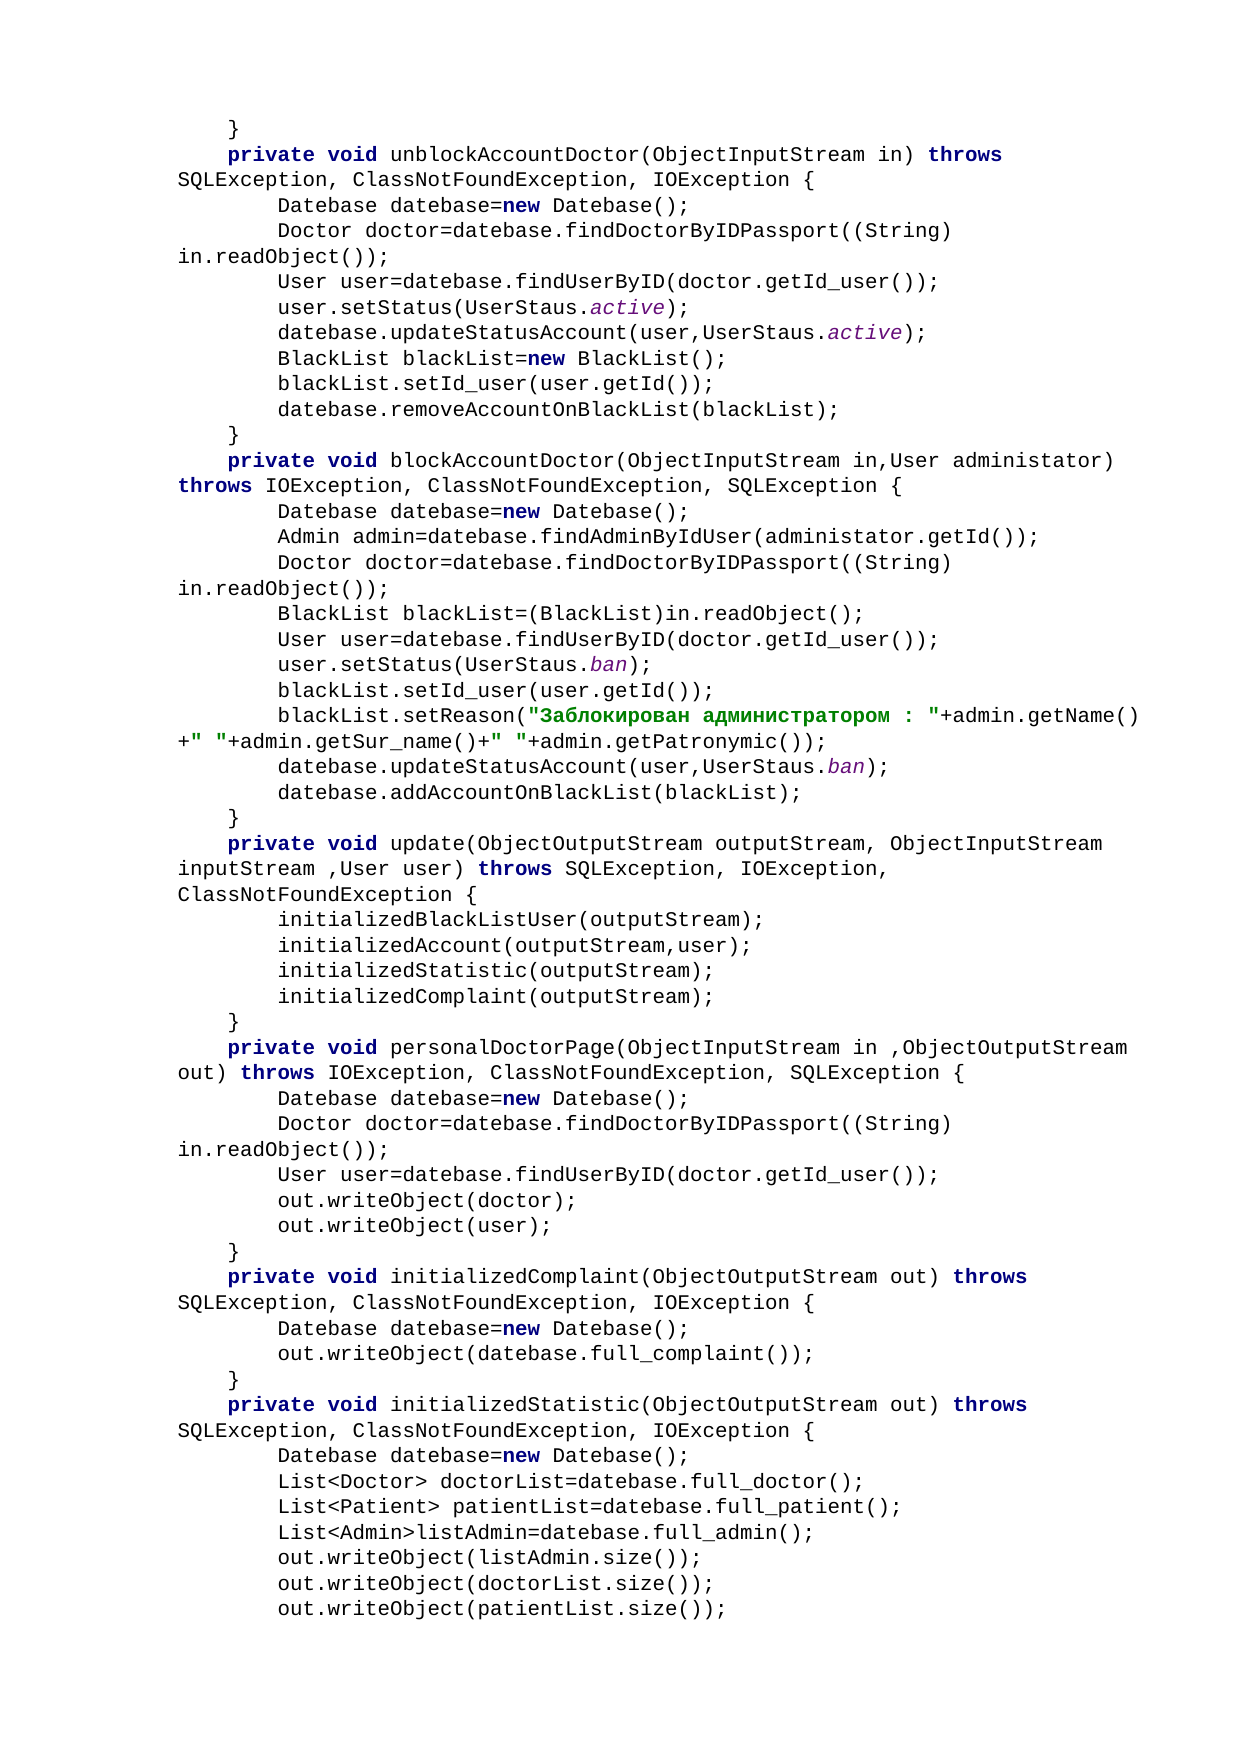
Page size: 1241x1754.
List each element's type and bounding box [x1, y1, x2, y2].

text [177, 118, 1152, 1622]
